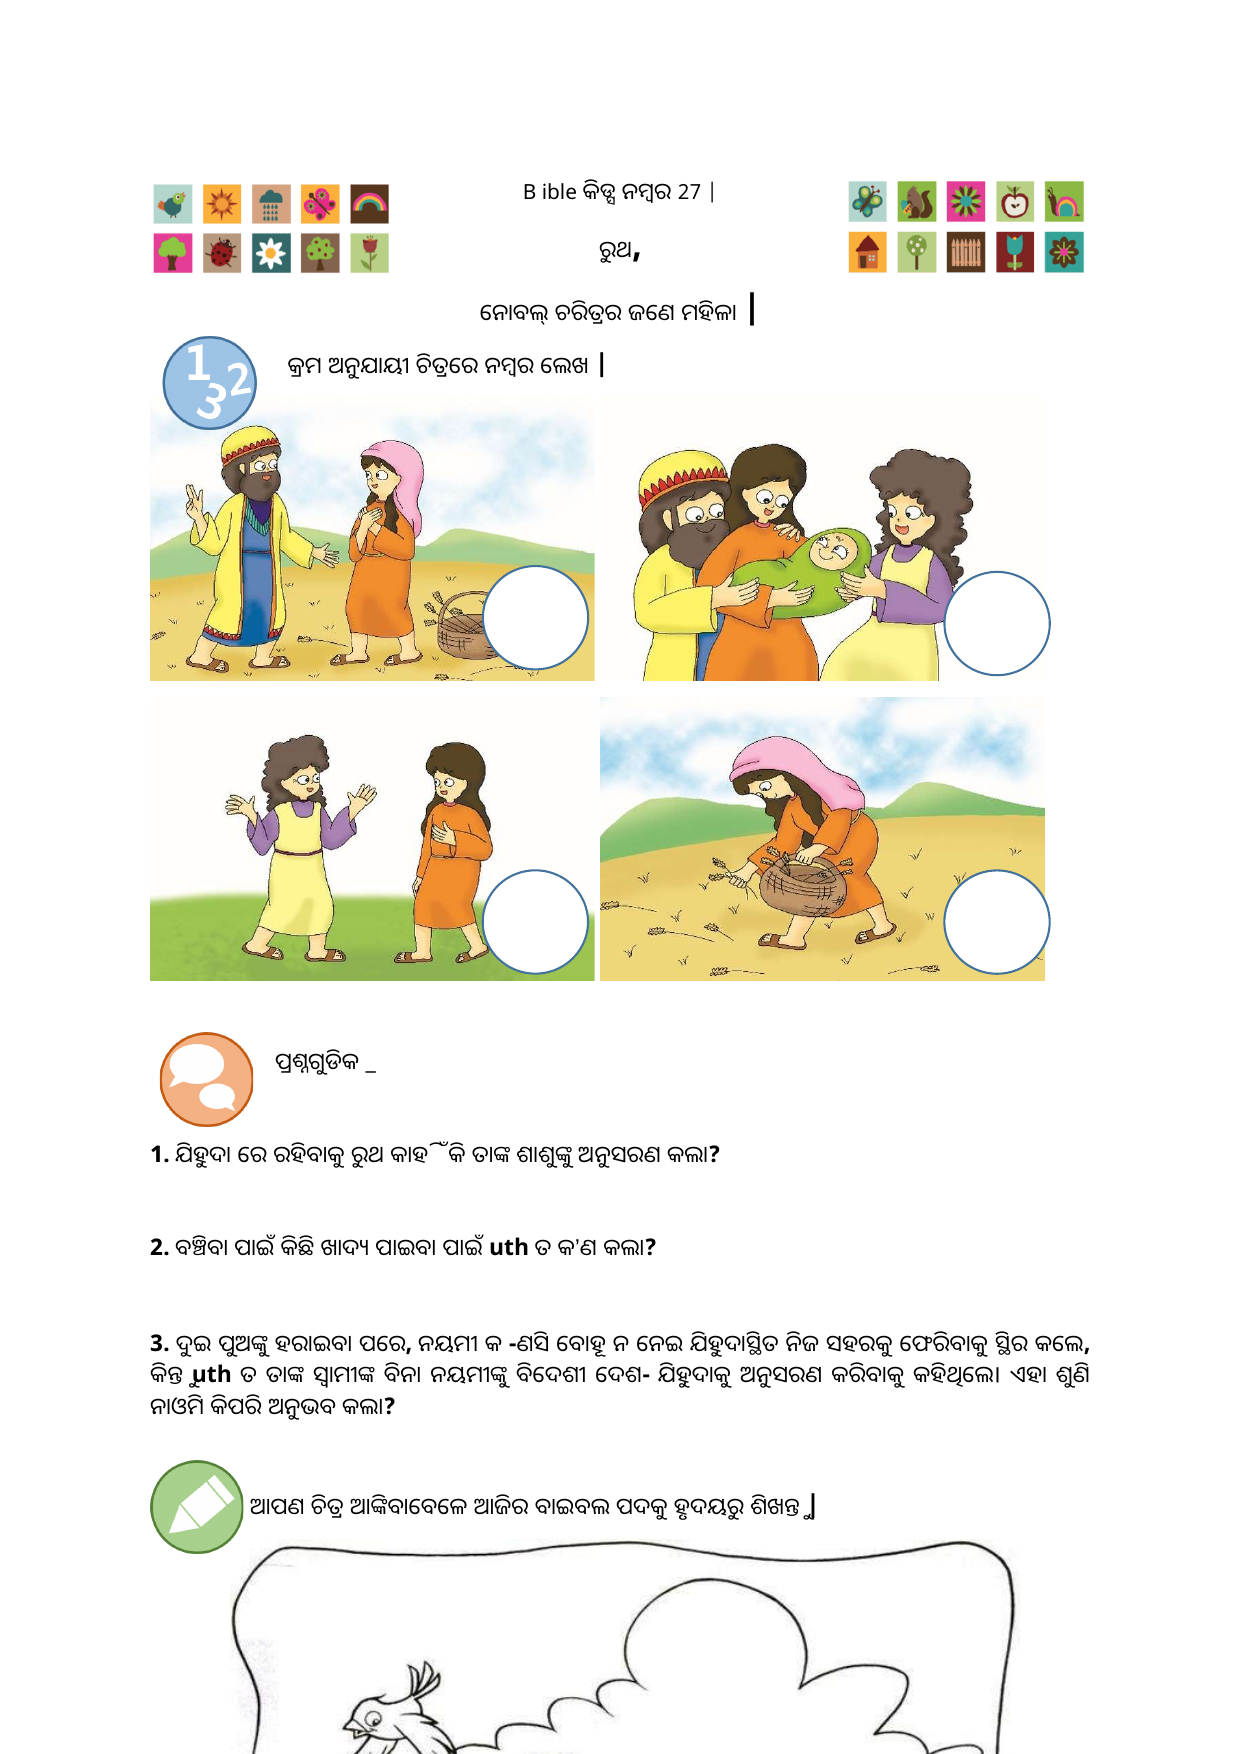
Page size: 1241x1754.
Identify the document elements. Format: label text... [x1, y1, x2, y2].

text କ୍ରମ ଅନୁଯାୟୀ ଚିତ୍ରରେ ନମ୍ବର ଲେଖ | [288, 346, 1090, 381]
picture [150, 183, 396, 277]
picture [843, 179, 1085, 277]
text 1. ଯିହୁଦା ରେ ରହିବାକୁ ରୁଥ କାହିଁକି ତାଙ୍କ ଶାଶୁଙ୍କୁ ଅନୁସରଣ କଲା? [150, 1138, 1090, 1169]
text 3. ଦୁଇ ପୁଅଙ୍କୁ ହରାଇବା ପରେ, ନୟମୀ କ -ଣସି ବୋହୂ ନ ନେଇ ଯିହୁଦାସ୍ଥିତ ନିଜ ସହରକୁ ଫେରିବାକୁ ସ୍ଥିର କଲେ, କିନ୍ତୁ uth ତ ତାଙ୍କ ସ୍ୱାମୀଙ୍କ ବିନା ନୟମୀଙ୍କୁ ବିଦେଶୀ ଦେଶ- ଯିହୁଦାକୁ ଅନୁସରଣ କରିବାକୁ କହିଥିଲେ। ଏହା ଶୁଣି ନାଓମି କିପରି ଅନୁଭବ କଲା? [150, 1327, 1090, 1421]
picture [159, 1032, 254, 1127]
picture [600, 697, 1045, 981]
picture [150, 1460, 1023, 1754]
text ନୋବଲ୍ ଚରିତ୍ରର ଜଣେ ମହିଳା | [150, 284, 1090, 330]
text ଆପଣ ଚିତ୍ର ଆଙ୍କିବାବେଳେ ଆଜିର ବାଇବଲ ପଦକୁ ହୃଦୟରୁ ଶିଖନ୍ତୁ | [244, 1488, 1090, 1522]
text B ible କିଡ୍ସ ନମ୍ବର 27 | [150, 177, 1090, 206]
picture [150, 317, 595, 681]
text ପ୍ରଶ୍ନଗୁଡିକ _ [254, 1042, 1090, 1077]
text ରୁଥ, [396, 222, 843, 268]
picture [150, 697, 595, 981]
picture [600, 397, 1045, 681]
text 2. ବଞ୍ଚିବା ପାଇଁ କିଛି ଖାଦ୍ୟ ପାଇବା ପାଇଁ uth ତ କ’ଣ କଲା? [150, 1231, 1090, 1263]
